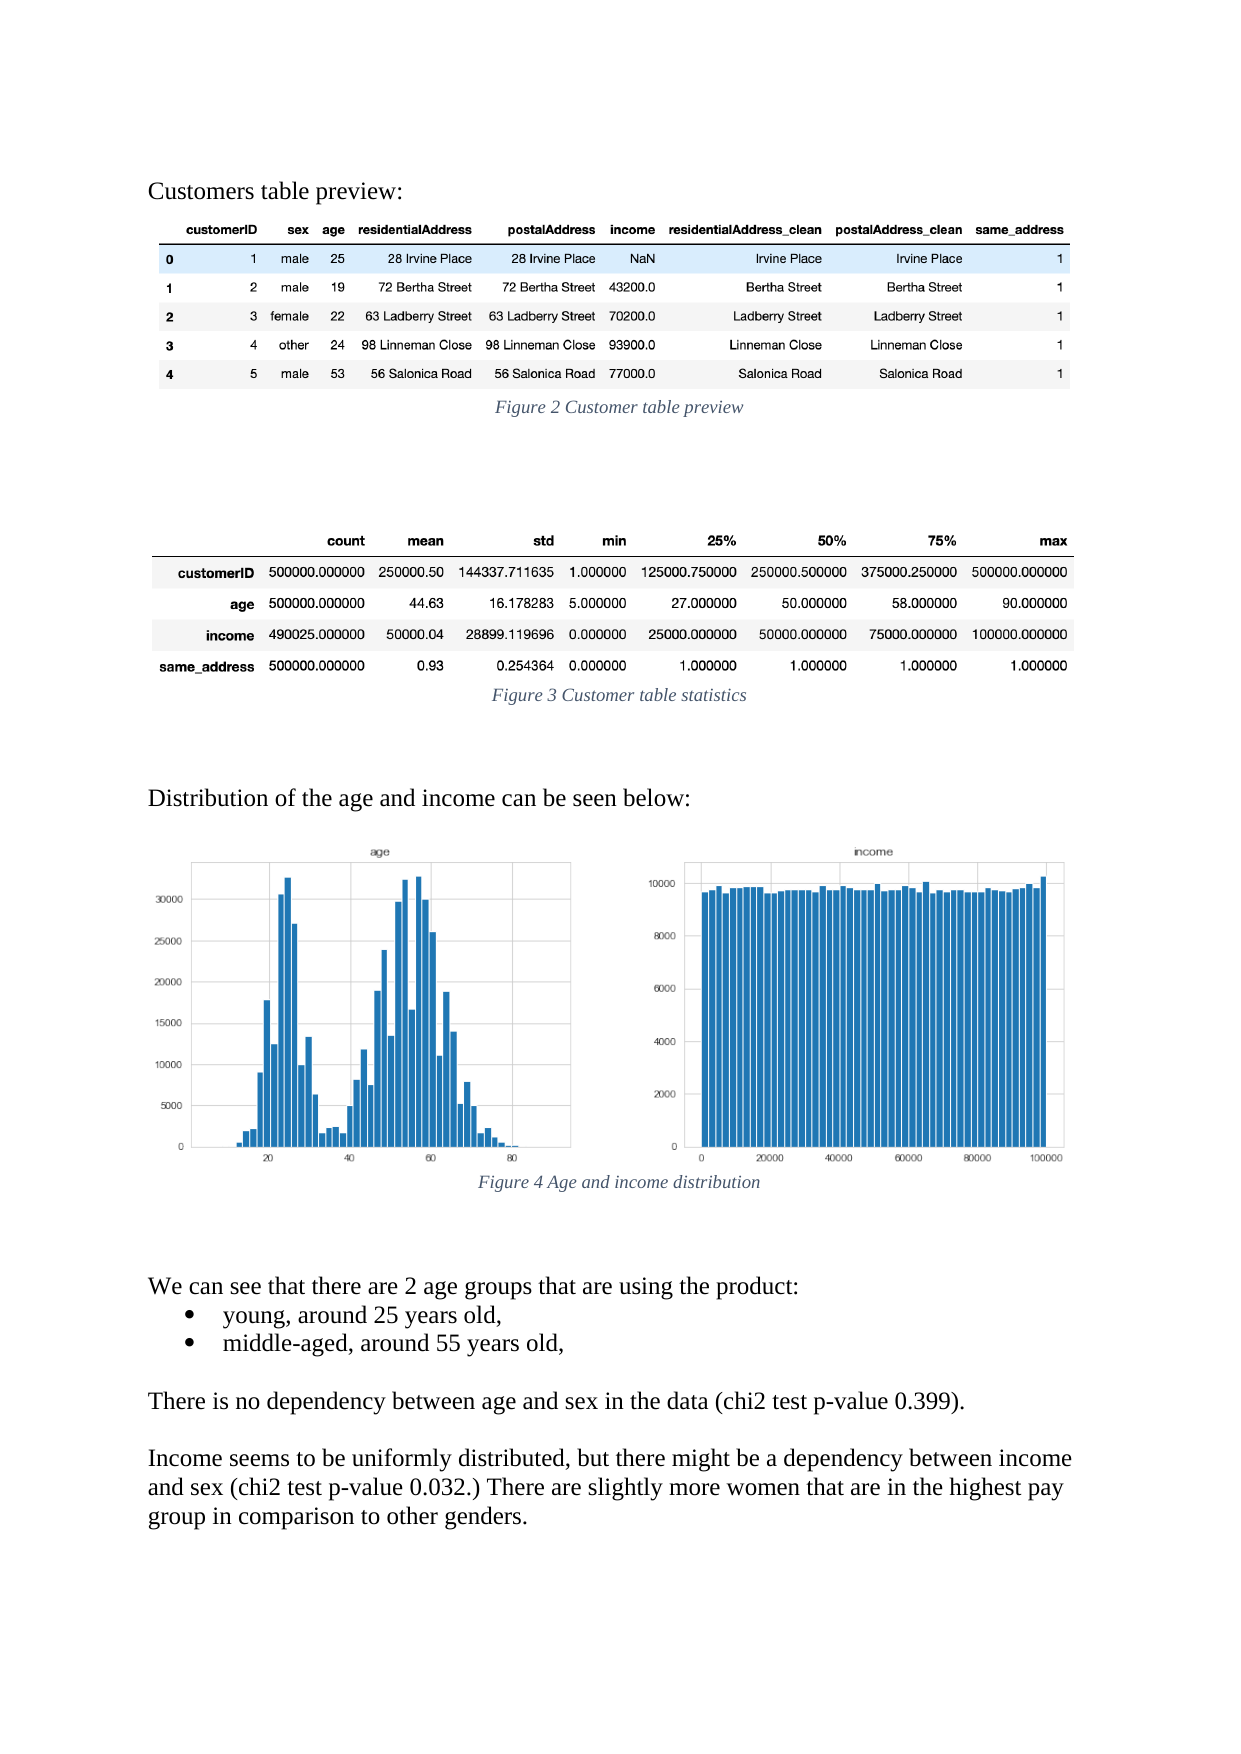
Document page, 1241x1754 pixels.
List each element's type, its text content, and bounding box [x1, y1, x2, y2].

text Customers table preview: [148, 176, 1093, 205]
text There is no dependency between age and sex in the data (chi2 test p-value 0.399). [148, 1386, 1093, 1415]
picture [147, 841, 1070, 1171]
text Figure 2 Customer table preview [148, 396, 1093, 417]
picture [147, 515, 1092, 684]
text Distribution of the age and income can be seen below: [148, 783, 1093, 812]
text Figure 3 Customer table statistics [148, 684, 1093, 705]
text We can see that there are 2 age groups that are using the product: [148, 1271, 1093, 1300]
list young, around 25 years old, [185, 1300, 1093, 1328]
list middle-aged, around 55 years old, [185, 1328, 1093, 1357]
text Figure 4 Age and income distribution [148, 1171, 1093, 1193]
picture [147, 205, 1092, 396]
text Income seems to be uniformly distributed, but there might be a dependency between income and sex (chi2 test p-value 0.032.) There are slightly more women that are in the highest pay group in comparison to other genders. [148, 1443, 1093, 1530]
